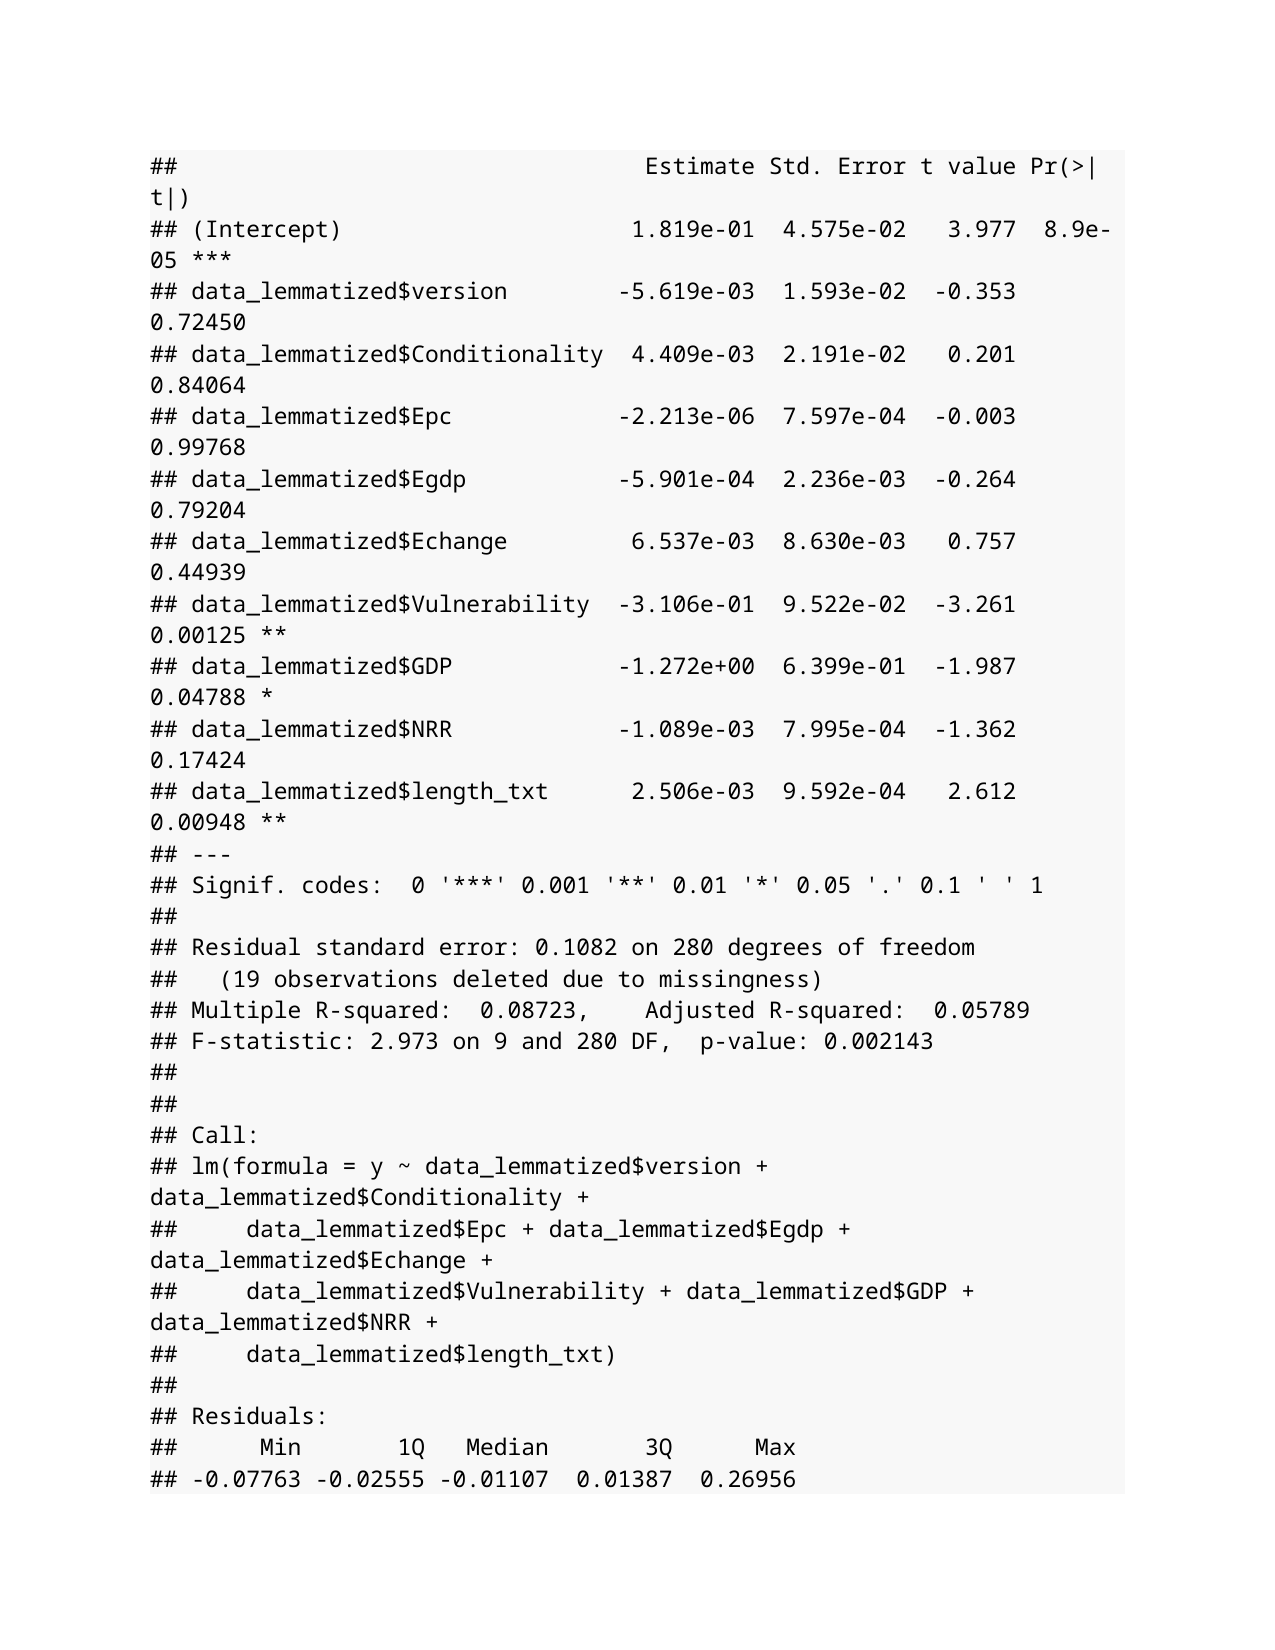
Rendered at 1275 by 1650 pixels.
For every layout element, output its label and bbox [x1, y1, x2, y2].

text [150, 150, 1125, 1494]
